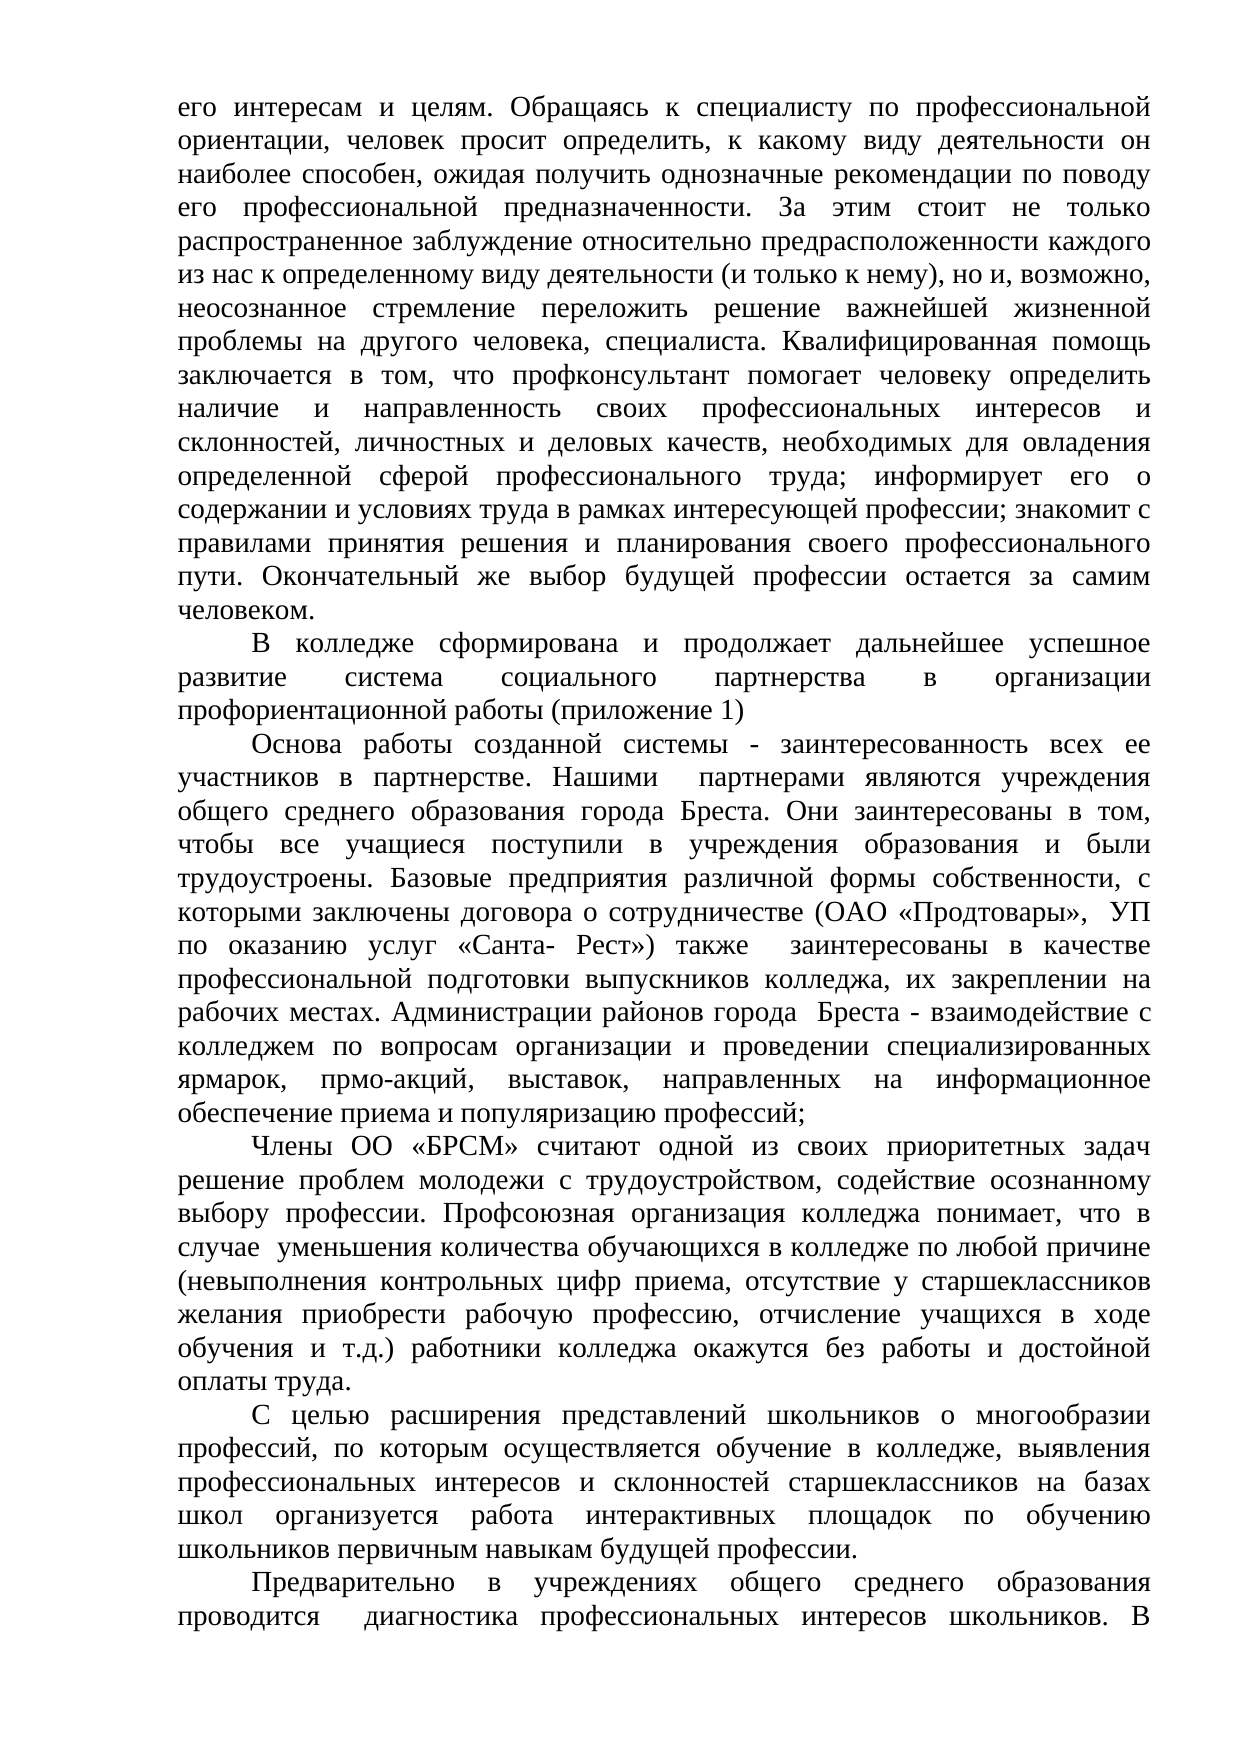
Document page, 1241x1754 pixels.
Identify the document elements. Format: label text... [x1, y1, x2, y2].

text Основа работы созданной системы - заинтересованность всех ее участников в партнерстве. Нашими партнерами являются учреждения общего среднего образования города Бреста. Они заинтересованы в том, чтобы все учащиеся поступили в учреждения образования и были трудоустроены. Базовые предприятия различной формы собственности, с которыми заключены договора о сотрудничестве (ОАО «Продтовары», УП по оказанию услуг «Санта- Рест») также заинтересованы в качестве профессиональной подготовки выпускников колледжа, их закреплении на рабочих местах. Администрации районов города Бреста - взаимодействие с колледжем по вопросам организации и проведении специализированных ярмарок, прмо-акций, выставок, направленных на информационное обеспечение приема и популяризацию профессий; [177, 726, 1152, 1128]
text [177, 1564, 1152, 1632]
text В колледже сформирована и продолжает дальнейшее успешное развитие система социального партнерства в организации профориентационной работы (приложение 1) [177, 625, 1152, 726]
text Члены ОО «БРСМ» считают одной из своих приоритетных задач решение проблем молодежи с трудоустройством, содействие осознанному выбору профессии. Профсоюзная организация колледжа понимает, что в случае уменьшения количества обучающихся в колледже по любой причине (невыполнения контрольных цифр приема, отсутствие у старшеклассников желания приобрести рабочую профессию, отчисление учащихся в ходе обучения и т.д.) работники колледжа окажутся без работы и достойной оплаты труда. [177, 1128, 1152, 1397]
text С целью расширения представлений школьников о многообразии профессий, по которым осуществляется обучение в колледже, выявления профессиональных интересов и склонностей старшеклассников на базах школ организуется работа интерактивных площадок по обучению школьников первичным навыкам будущей профессии. [177, 1397, 1152, 1564]
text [177, 89, 1152, 625]
